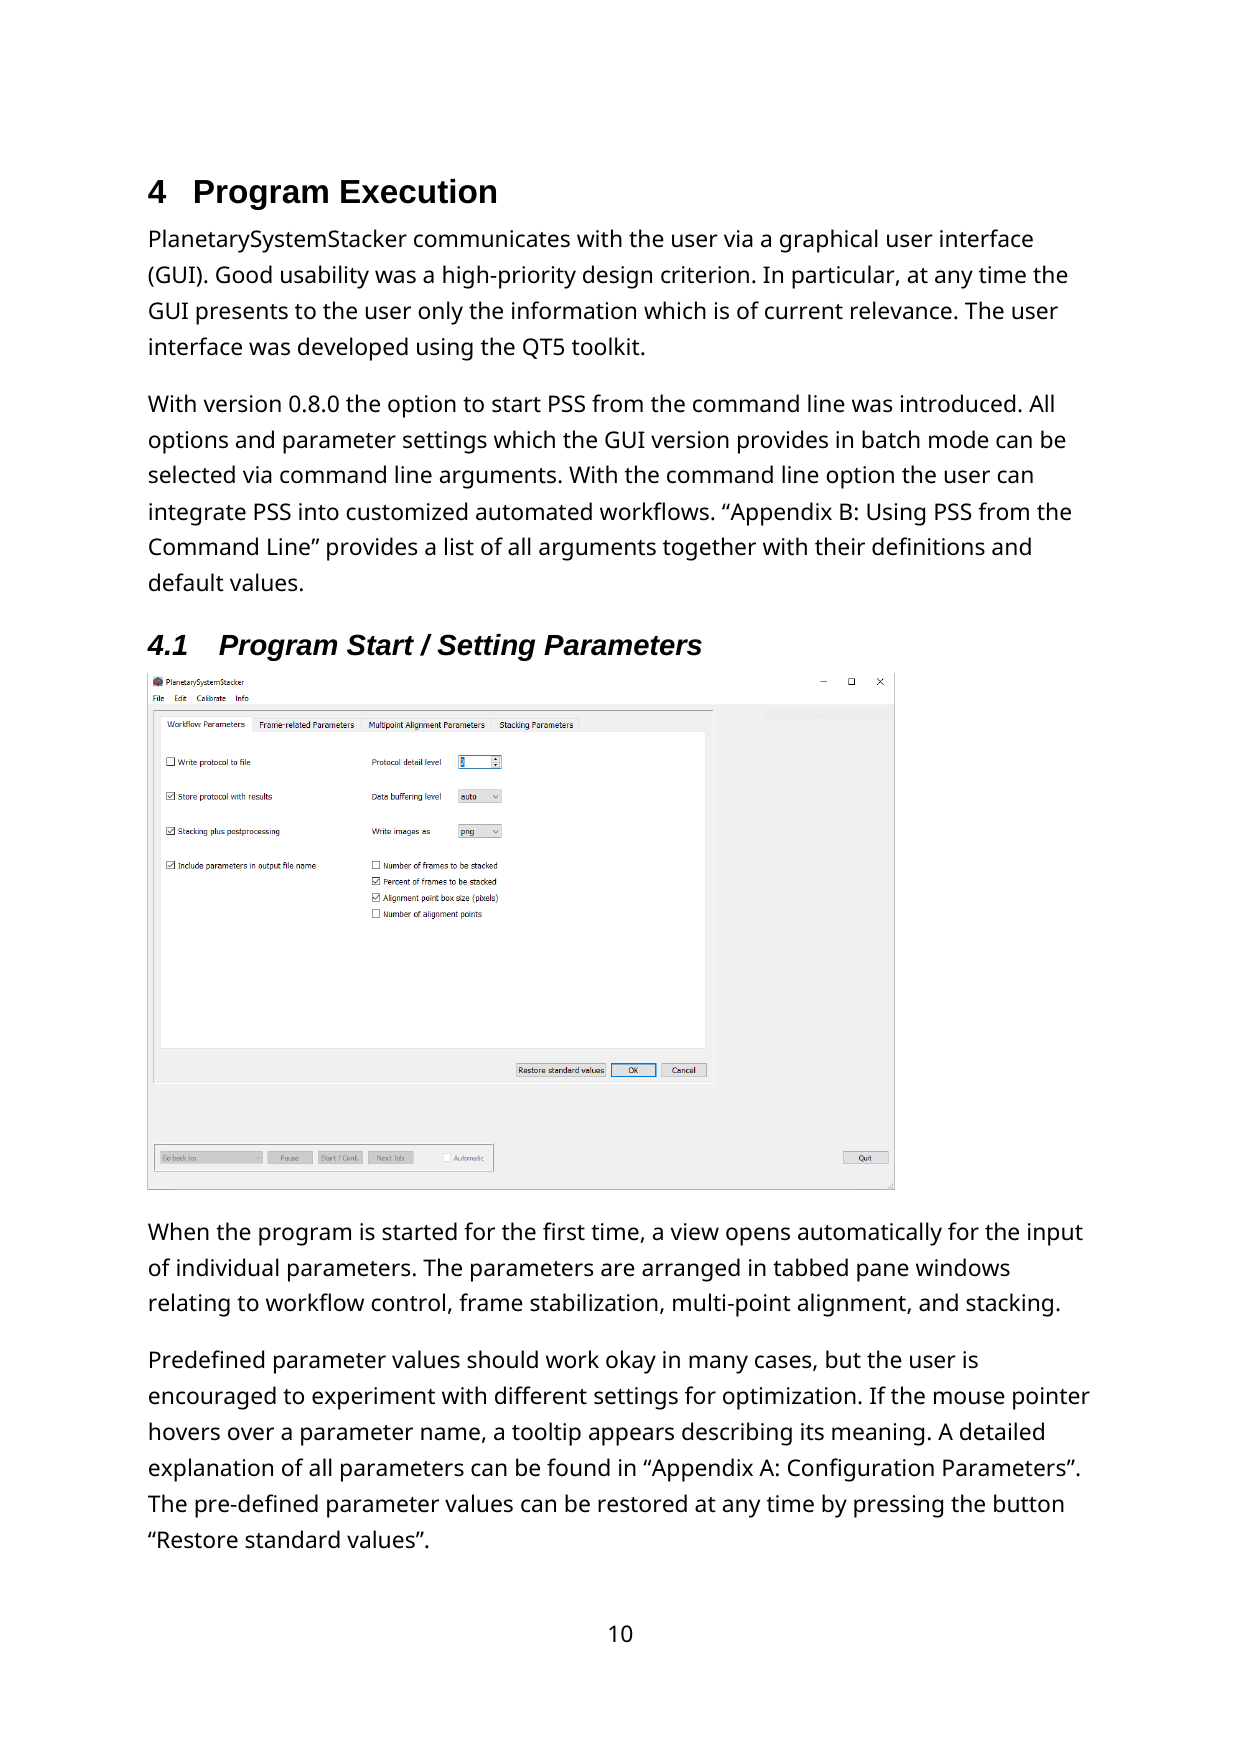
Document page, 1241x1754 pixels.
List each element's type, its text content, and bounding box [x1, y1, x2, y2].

subtitle Program Execution [148, 173, 1093, 211]
text PlanetarySystemStacker communicates with the user via a graphical user interface (GUI). Good usability was a high-priority design criterion. In particular, at any time the GUI presents to the user only the information which is of current relevance. The user interface was developed using the QT5 toolkit. [148, 223, 1093, 362]
text When the program is started for the first time, a view opens automatically for the input of individual parameters. The parameters are arranged in tabbed pane windows relating to workflow control, frame stabilization, multi-point alignment, and stacking. [148, 1216, 1093, 1319]
subtitle Program Start / Setting Parameters [148, 628, 1093, 662]
text With version 0.8.0 the option to start PSS from the command line was introduced. All options and parameter settings which the GUI version provides in batch mode can be selected via command line arguments. With the command line option the user can integrate PSS into customized automated workflows. “Appendix B: Using PSS from the Command Line” provides a list of all arguments together with their definitions and default values. [148, 388, 1093, 598]
text Predefined parameter values should work okay in many cases, but the user is encouraged to experiment with different settings for optimization. If the mouse pointer hovers over a parameter name, a tooltip appears describing its meaning. A detailed explanation of all parameters can be found in “Appendix A: Configuration Parameters”. The pre-defined parameter values can be restored at any time by pressing the button “Restore standard values”. [148, 1344, 1093, 1555]
picture [147, 673, 895, 1190]
